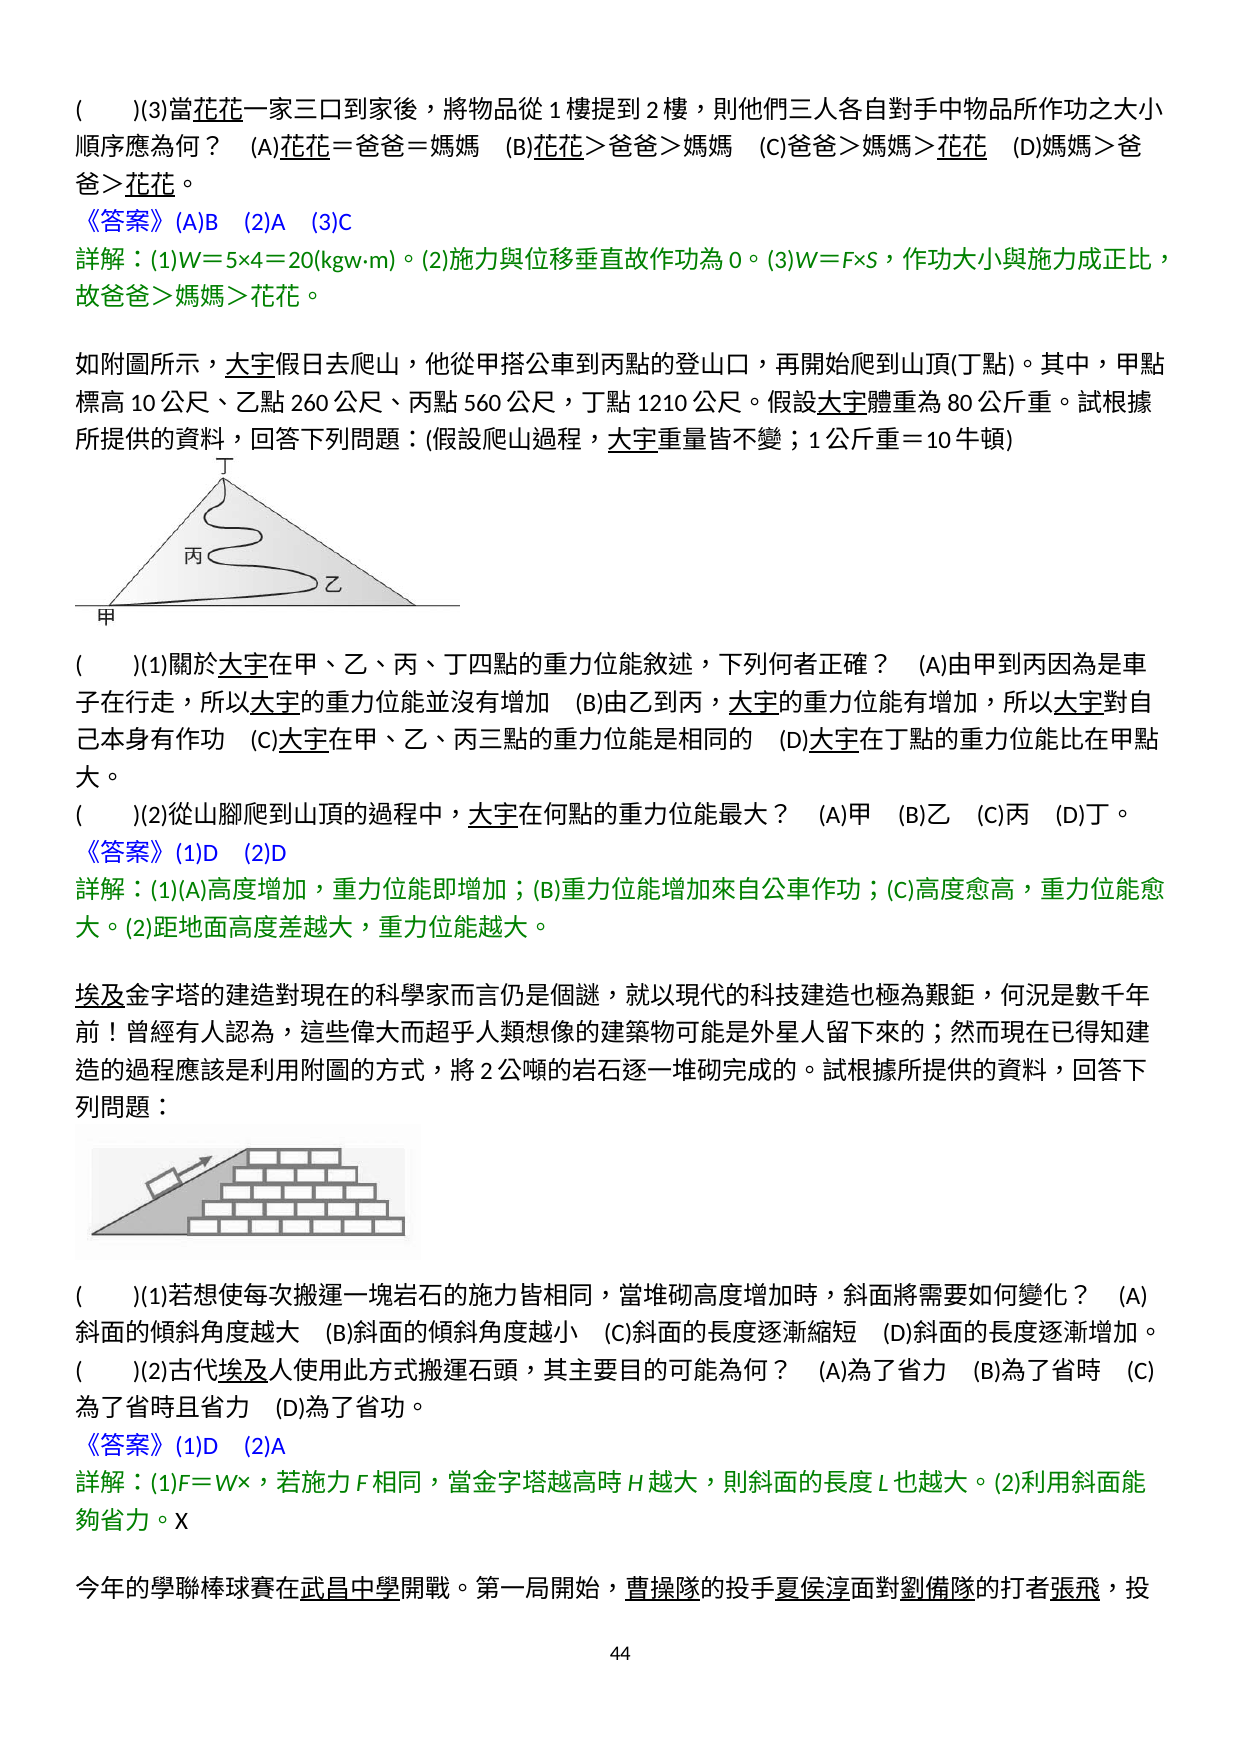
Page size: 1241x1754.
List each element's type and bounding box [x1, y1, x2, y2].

picture [75, 456, 460, 627]
picture [75, 1124, 421, 1260]
